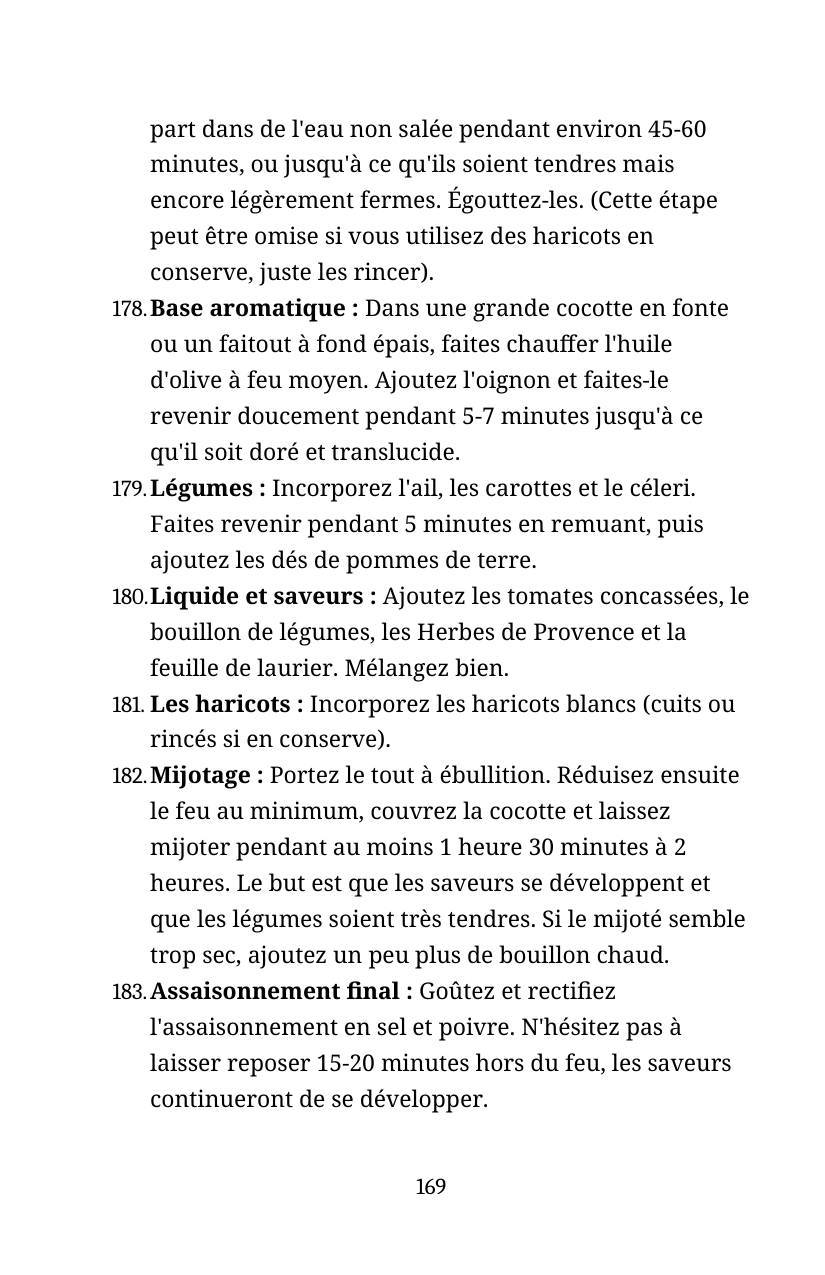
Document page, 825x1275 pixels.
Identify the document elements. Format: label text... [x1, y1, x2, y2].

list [112, 112, 750, 287]
list Base aromatique : Dans une grande cocotte en fonte ou un faitout à fond épais, faites chauffer l'huile d'olive à feu moyen. Ajoutez l'oignon et faites-le revenir doucement pendant 5-7 minutes jusqu'à ce qu'il soit doré et translucide. [112, 292, 750, 467]
list Les haricots : Incorporez les haricots blancs (cuits ou rincés si en conserve). [112, 687, 750, 755]
list Liquide et saveurs : Ajoutez les tomates concassées, le bouillon de légumes, les Herbes de Provence et la feuille de laurier. Mélangez bien. [112, 580, 750, 683]
list Mijotage : Portez le tout à ébullition. Réduisez ensuite le feu au minimum, couvrez la cocotte et laissez mijoter pendant au moins 1 heure 30 minutes à 2 heures. Le but est que les saveurs se développent et que les légumes soient très tendres. Si le mijoté semble trop sec, ajoutez un peu plus de bouillon chaud. [112, 759, 750, 970]
list Assaisonnement final : Goûtez et rectifiez l'assaisonnement en sel et poivre. N'hésitez pas à laisser reposer 15-20 minutes hors du feu, les saveurs continueront de se développer. [112, 975, 750, 1114]
list Légumes : Incorporez l'ail, les carottes et le céleri. Faites revenir pendant 5 minutes en remuant, puis ajoutez les dés de pommes de terre. [112, 472, 750, 575]
